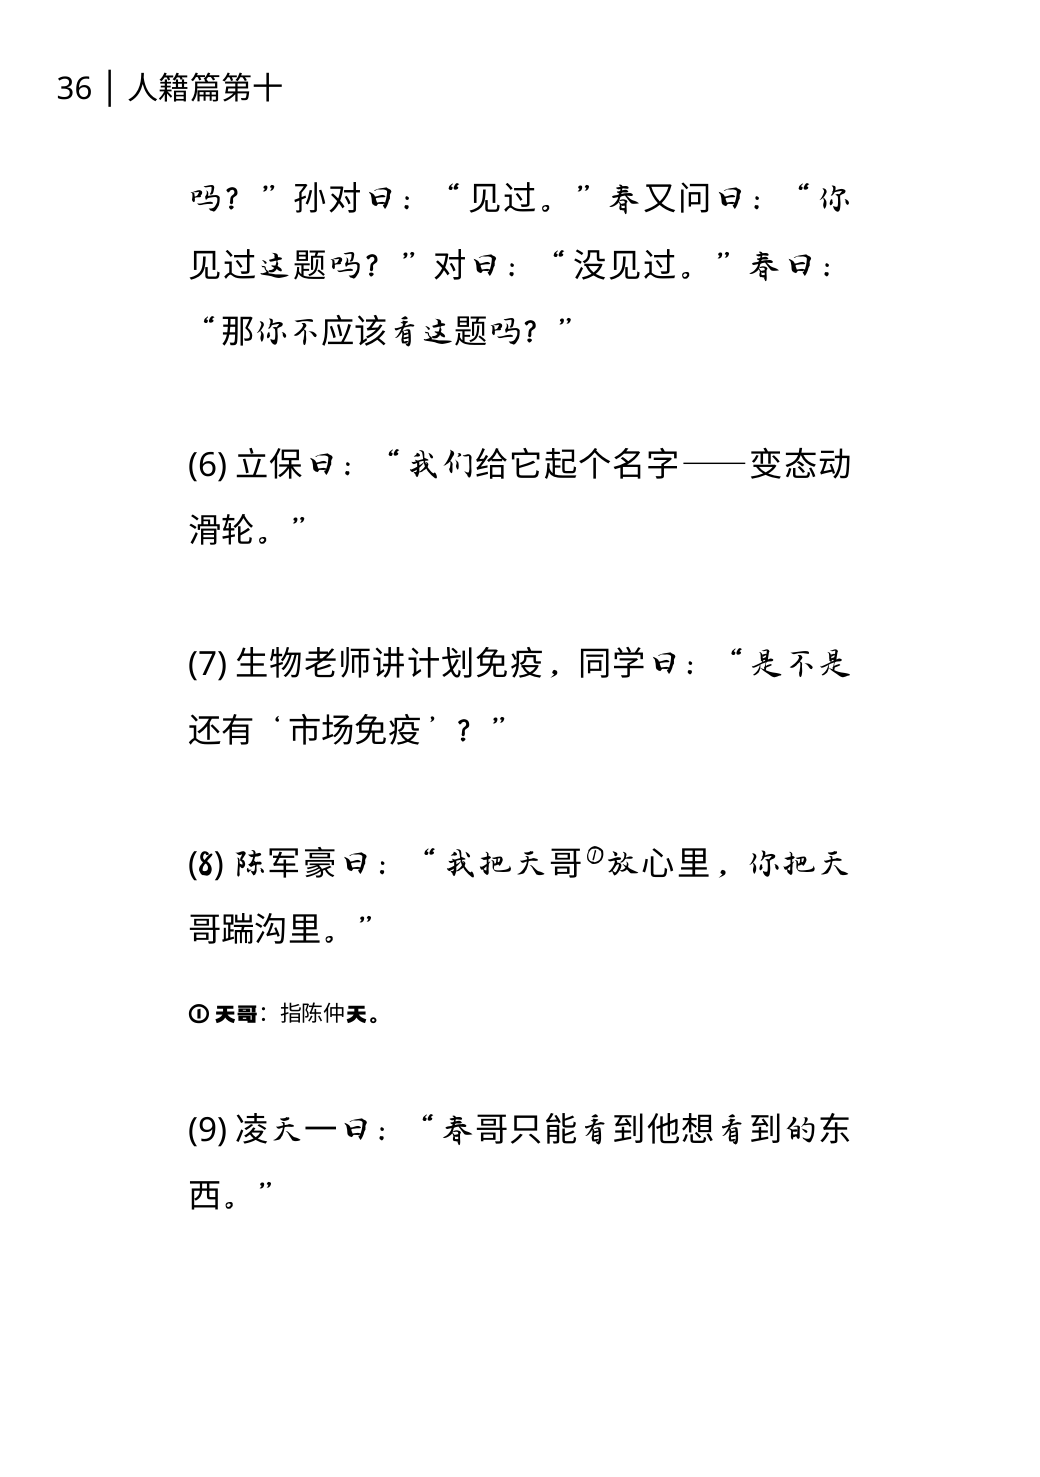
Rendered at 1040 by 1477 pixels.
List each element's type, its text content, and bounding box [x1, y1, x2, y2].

list 立保曰：“我们给它起个名字——变态动滑轮。” [188, 432, 852, 565]
list 生物老师讲计划免疫，同学曰：“是不是还有‘市场免疫’？” [188, 632, 852, 764]
list 凌天一曰：“春哥只能看到他想看到的东西。” [188, 1097, 852, 1230]
list 陈军豪曰：“我把天哥①放心里，你把天哥踹沟里。” [188, 831, 852, 964]
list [188, 166, 852, 366]
text ①天哥：指陈仲天。 [188, 997, 852, 1030]
